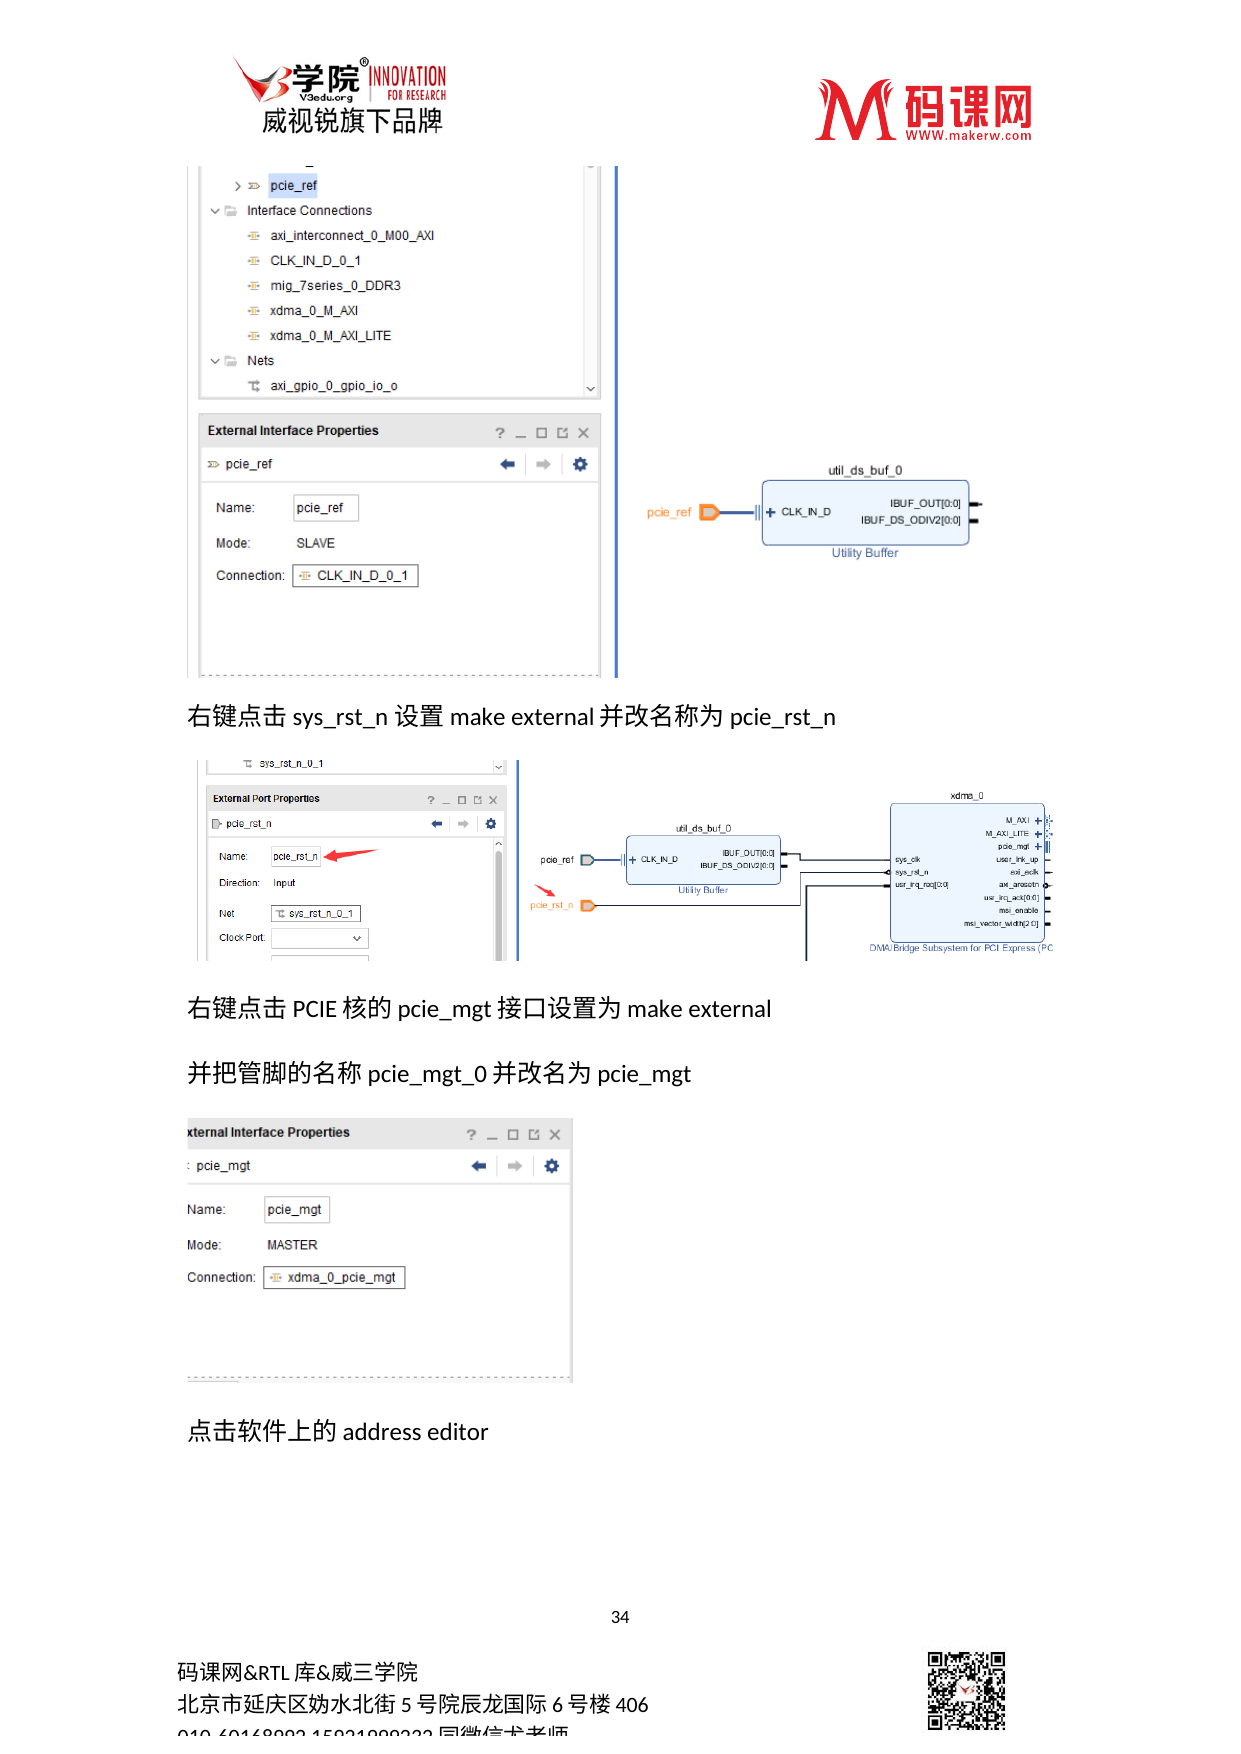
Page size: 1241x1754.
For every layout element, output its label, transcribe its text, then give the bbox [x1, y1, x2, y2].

picture [187, 166, 983, 678]
picture [815, 79, 1031, 140]
picture [187, 760, 1053, 961]
picture [187, 1118, 579, 1383]
text 右键点击sys_rst_n 设置 make external并改名称为pcie_rst_n [187, 682, 1053, 747]
text 并把管脚的名称pcie_mgt_0并改名为pcie_mgt [187, 1039, 1053, 1104]
text 右键点击PCIE核的pcie_mgt接口设置为make external [187, 974, 1053, 1039]
text 点击软件上的address editor [187, 1397, 1053, 1462]
picture [921, 1646, 1011, 1736]
picture [226, 51, 454, 136]
